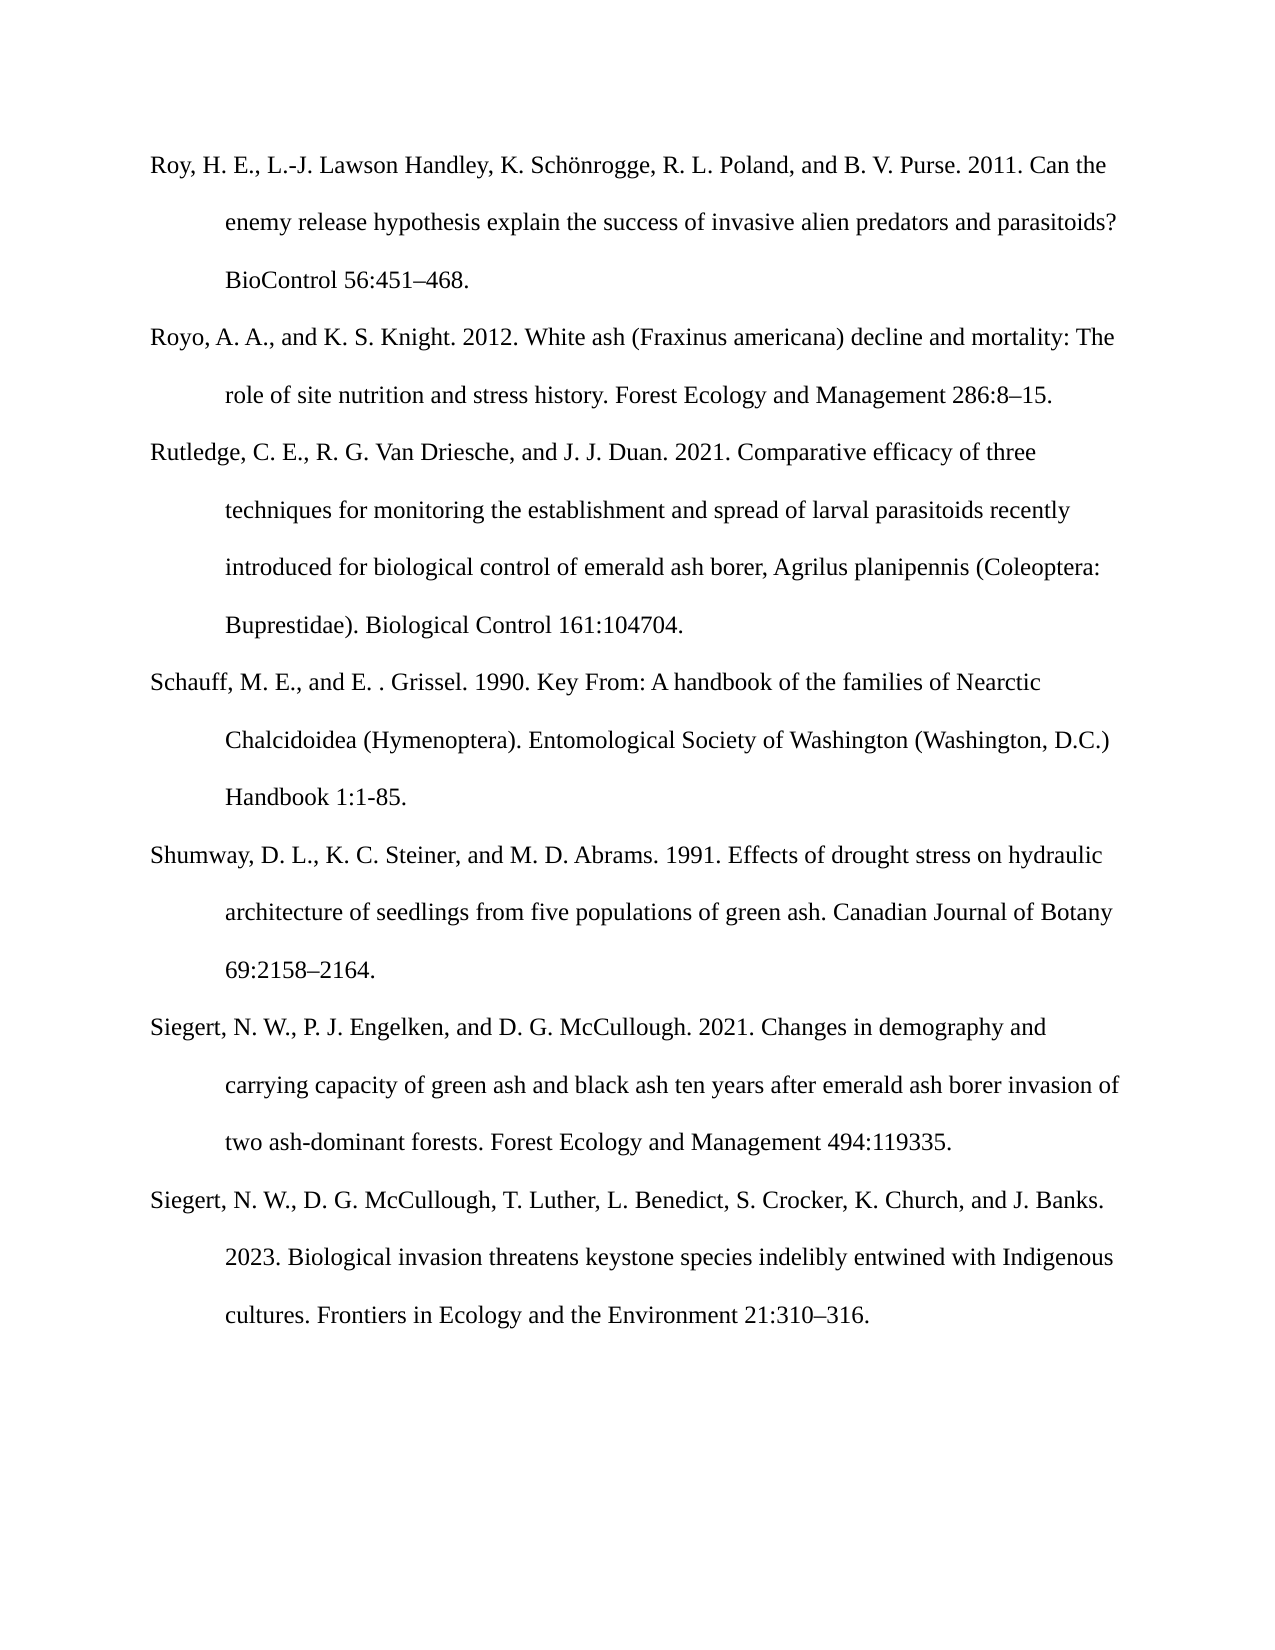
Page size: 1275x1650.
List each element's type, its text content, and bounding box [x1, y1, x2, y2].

text Shumway, D. L., K. C. Steiner, and M. D. Abrams. 1991. Effects of drought stress on hydraulic architecture of seedlings from five populations of green ash. Canadian Journal of Botany 69:2158–2164. [150, 840, 1125, 984]
text Schauff, M. E., and E. . Grissel. 1990. Key From: A handbook of the families of Nearctic Chalcidoidea (Hymenoptera). Entomological Society of Washington (Washington, D.C.) Handbook 1:1-85. [150, 667, 1125, 811]
text Rutledge, C. E., R. G. Van Driesche, and J. J. Duan. 2021. Comparative efficacy of three techniques for monitoring the establishment and spread of larval parasitoids recently introduced for biological control of emerald ash borer, Agrilus planipennis (Coleoptera: Buprestidae). Biological Control 161:104704. [150, 437, 1125, 639]
text Royo, A. A., and K. S. Knight. 2012. White ash (Fraxinus americana) decline and mortality: The role of site nutrition and stress history. Forest Ecology and Management 286:8–15. [150, 322, 1125, 409]
text Siegert, N. W., D. G. McCullough, T. Luther, L. Benedict, S. Crocker, K. Church, and J. Banks. 2023. Biological invasion threatens keystone species indelibly entwined with Indigenous cultures. Frontiers in Ecology and the Environment 21:310–316. [150, 1185, 1125, 1329]
text Roy, H. E., L.-J. Lawson Handley, K. Schönrogge, R. L. Poland, and B. V. Purse. 2011. Can the enemy release hypothesis explain the success of invasive alien predators and parasitoids? BioControl 56:451–468. [150, 150, 1125, 294]
text Siegert, N. W., P. J. Engelken, and D. G. McCullough. 2021. Changes in demography and carrying capacity of green ash and black ash ten years after emerald ash borer invasion of two ash-dominant forests. Forest Ecology and Management 494:119335. [150, 1012, 1125, 1156]
